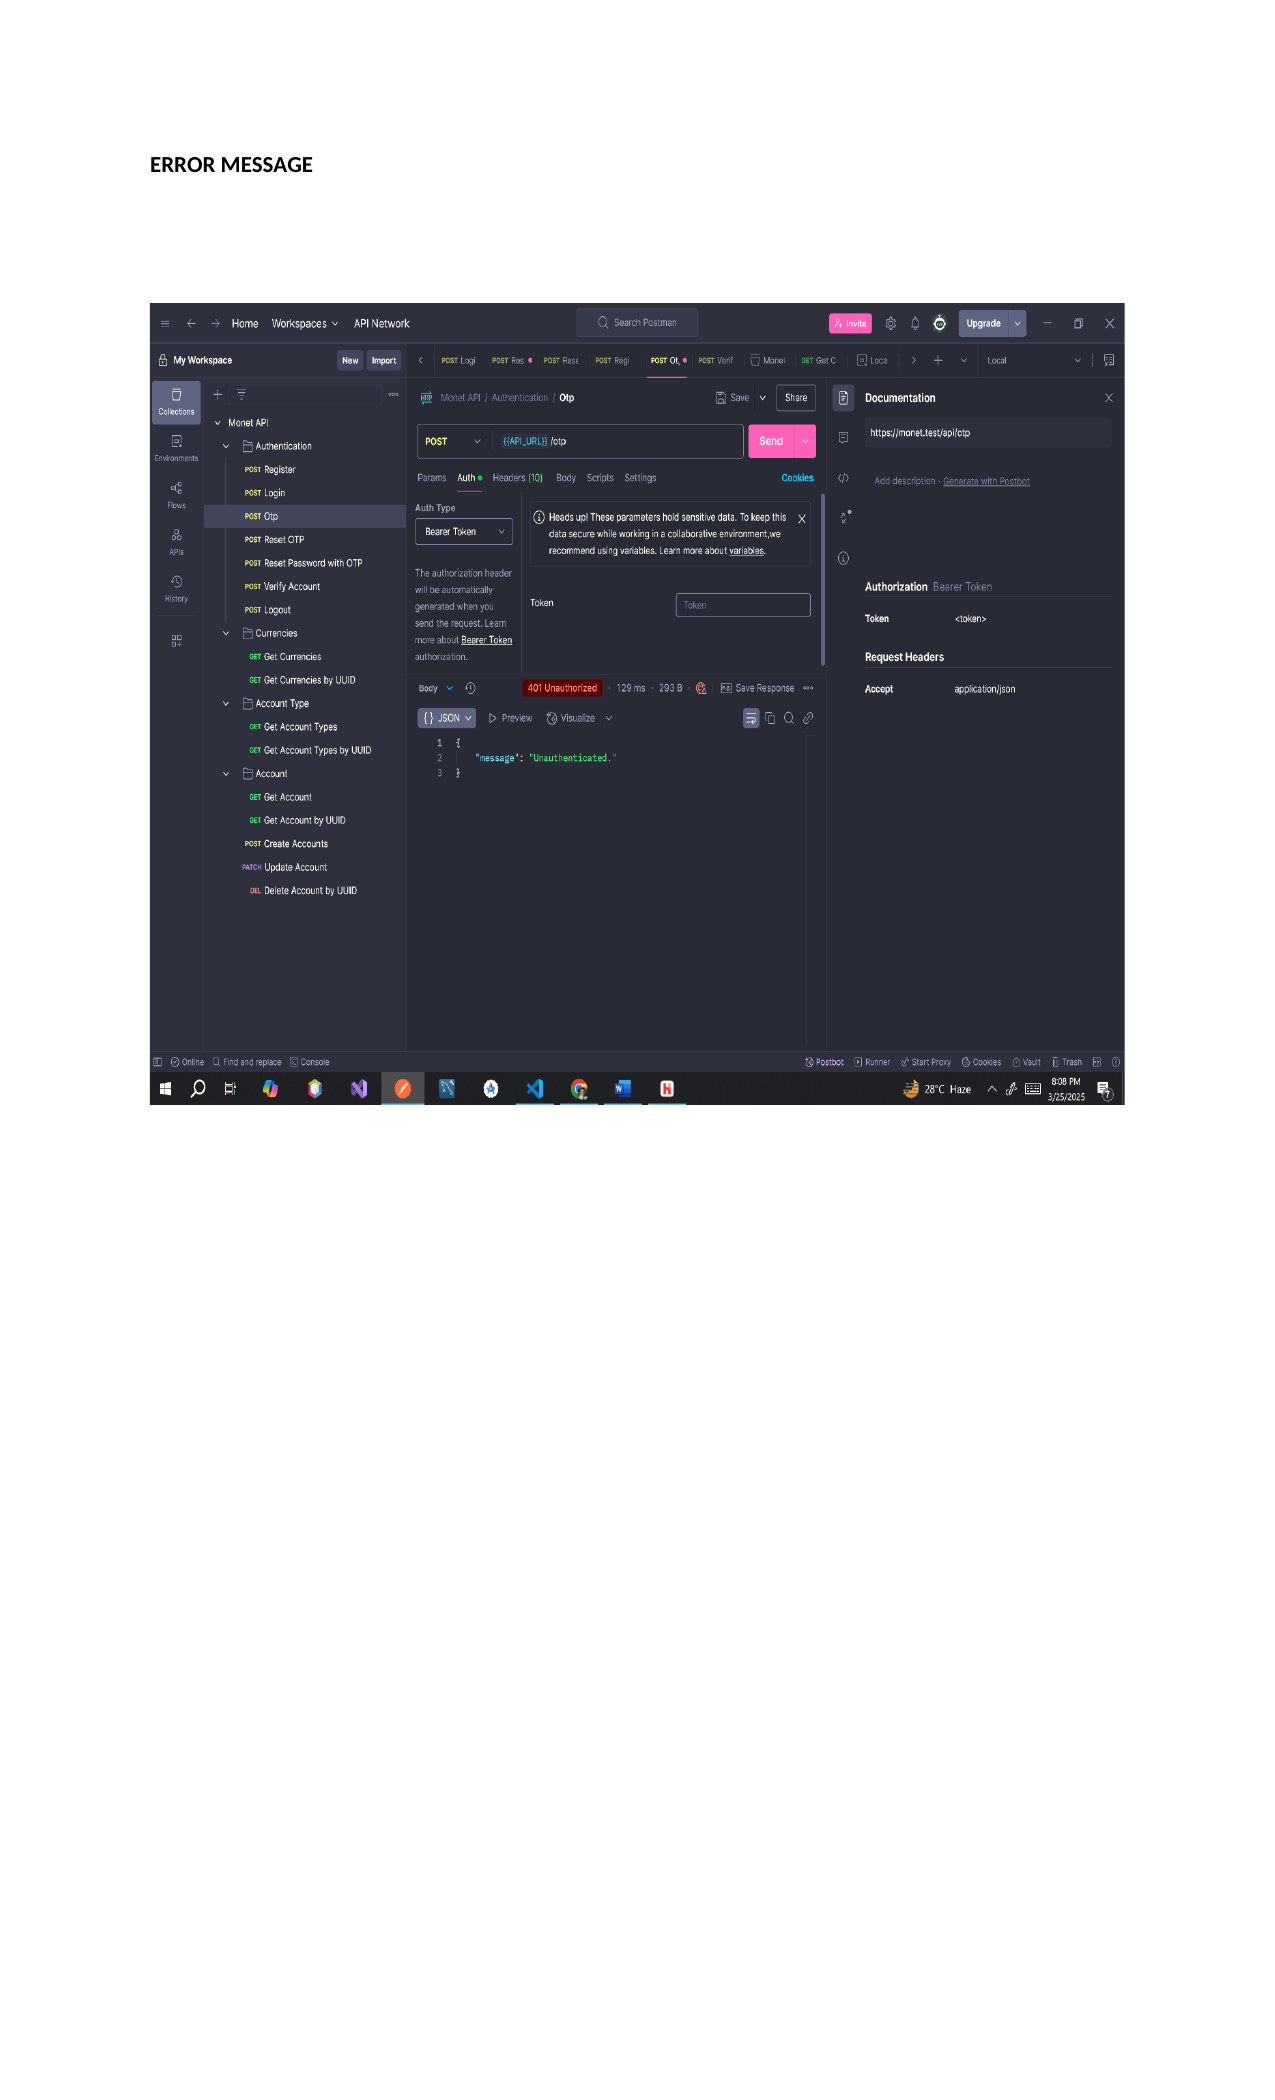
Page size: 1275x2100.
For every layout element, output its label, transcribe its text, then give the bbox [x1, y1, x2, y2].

picture [149, 303, 1125, 1105]
text ERROR MESSAGE [150, 150, 1125, 178]
